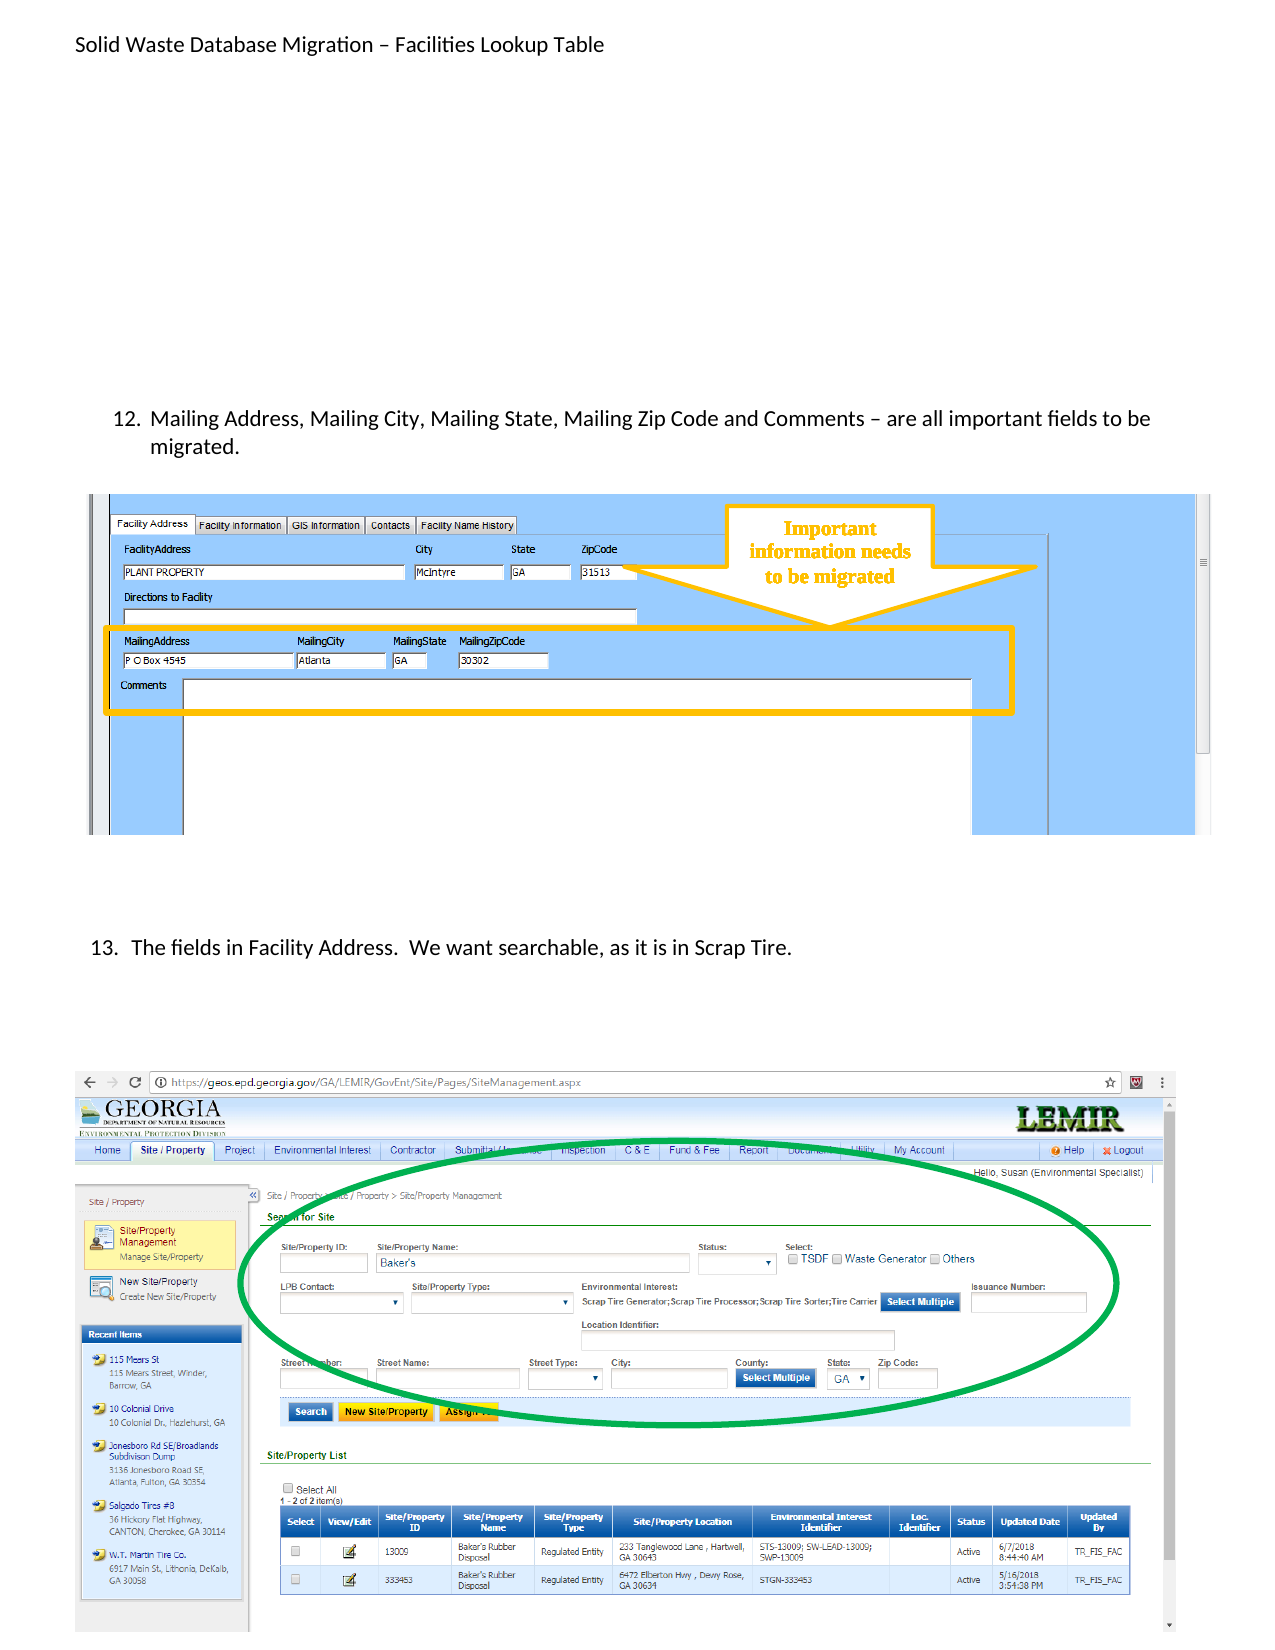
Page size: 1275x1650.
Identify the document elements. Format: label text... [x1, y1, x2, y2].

list Mailing Address, Mailing City, Mailing State, Mailing Zip Code and Comments – are all important fields to be migrated. [112, 404, 1200, 460]
picture [86, 494, 1212, 835]
list The fields in Facility Address. We want searchable, as it is in Scrap Tire. [90, 933, 1200, 961]
picture [75, 1071, 1176, 1632]
